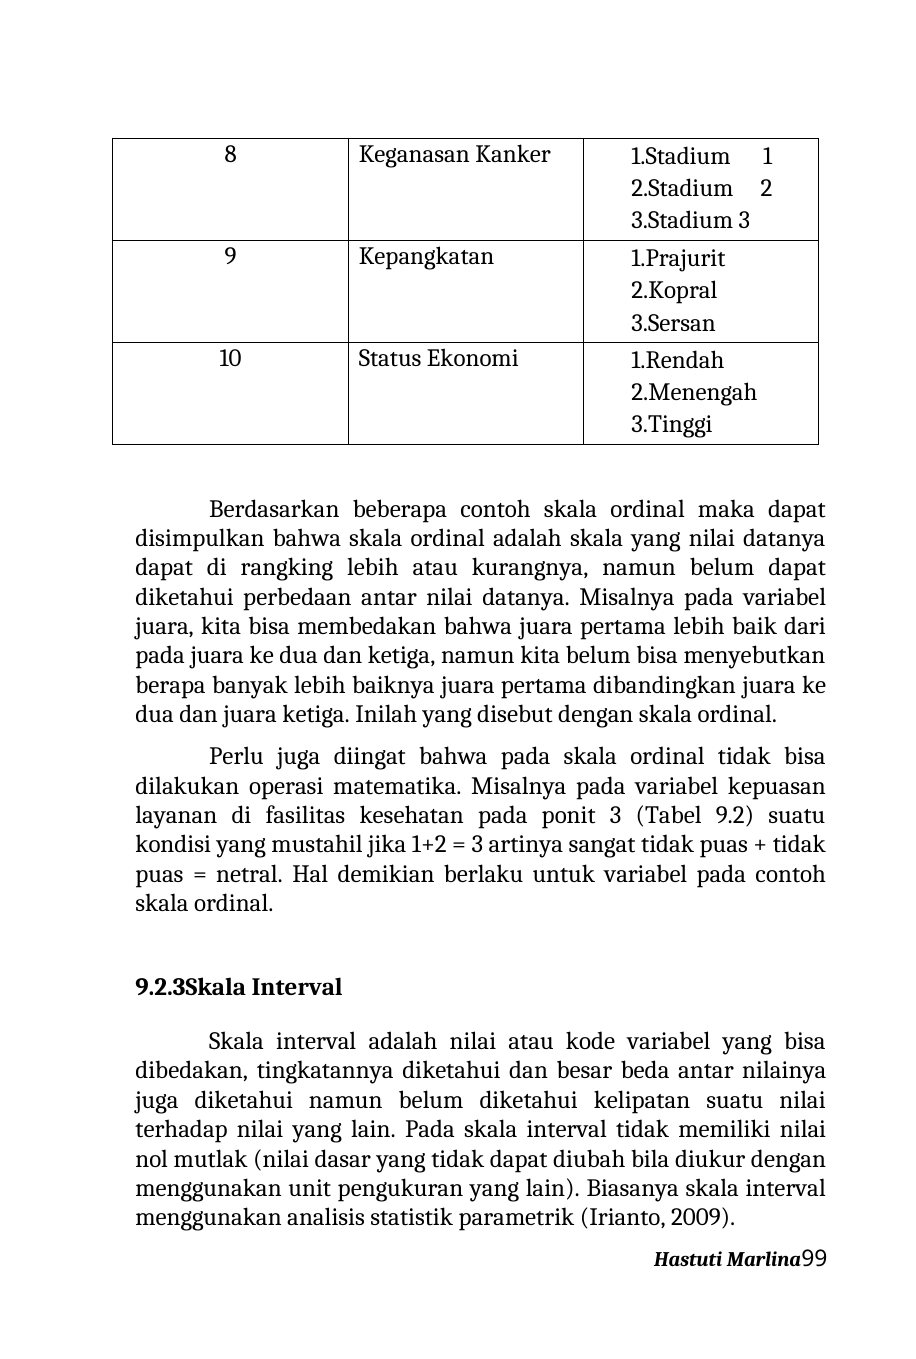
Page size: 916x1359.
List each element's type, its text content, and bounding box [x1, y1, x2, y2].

text Berdasarkan beberapa contoh skala ordinal maka dapat disimpulkan bahwa skala ordinal adalah skala yang nilai datanya dapat di rangking lebih atau kurangnya, namun belum dapat diketahui perbedaan antar nilai datanya. Misalnya pada variabel juara, kita bisa membedakan bahwa juara pertama lebih baik dari pada juara ke dua dan ketiga, namun kita belum bisa menyebutkan berapa banyak lebih baiknya juara pertama dibandingkan juara ke dua dan juara ketiga. Inilah yang disebut dengan skala ordinal. [135, 493, 827, 728]
text Perlu juga diingat bahwa pada skala ordinal tidak bisa dilakukan operasi matematika. Misalnya pada variabel kepuasan layanan di fasilitas kesehatan pada ponit 3 (Tabel 9.2) suatu kondisi yang mustahil jika 1+2 = 3 artinya sangat tidak puas + tidak puas = netral. Hal demikian berlaku untuk variabel pada contoh skala ordinal. [135, 741, 827, 917]
table_cell 10 [113, 343, 348, 444]
text Hastuti Marlina99 [123, 1245, 827, 1272]
table_cell Status Ekonomi [349, 343, 583, 444]
table_cell 1.Prajurit 2.Kopral 3.Sersan [584, 241, 818, 342]
table_cell 9 [113, 241, 348, 342]
table_header 8 [113, 139, 348, 240]
table_cell 1.Rendah 2.Menengah 3.Tinggi [584, 343, 818, 444]
text 9.2.3Skala Interval [135, 972, 829, 1001]
table_header Keganasan Kanker [349, 139, 583, 240]
table_header 1.Stadium 1 2.Stadium 2 3.Stadium 3 [584, 139, 818, 240]
text Skala interval adalah nilai atau kode variabel yang bisa dibedakan, tingkatannya diketahui dan besar beda antar nilainya juga diketahui namun belum diketahui kelipatan suatu nilai terhadap nilai yang lain. Pada skala interval tidak memiliki nilai nol mutlak (nilai dasar yang tidak dapat diubah bila diukur dengan menggunakan unit pengukuran yang lain). Biasanya skala interval menggunakan analisis statistik parametrik (Irianto, 2009). [135, 1026, 827, 1232]
table_cell Kepangkatan [349, 241, 583, 342]
